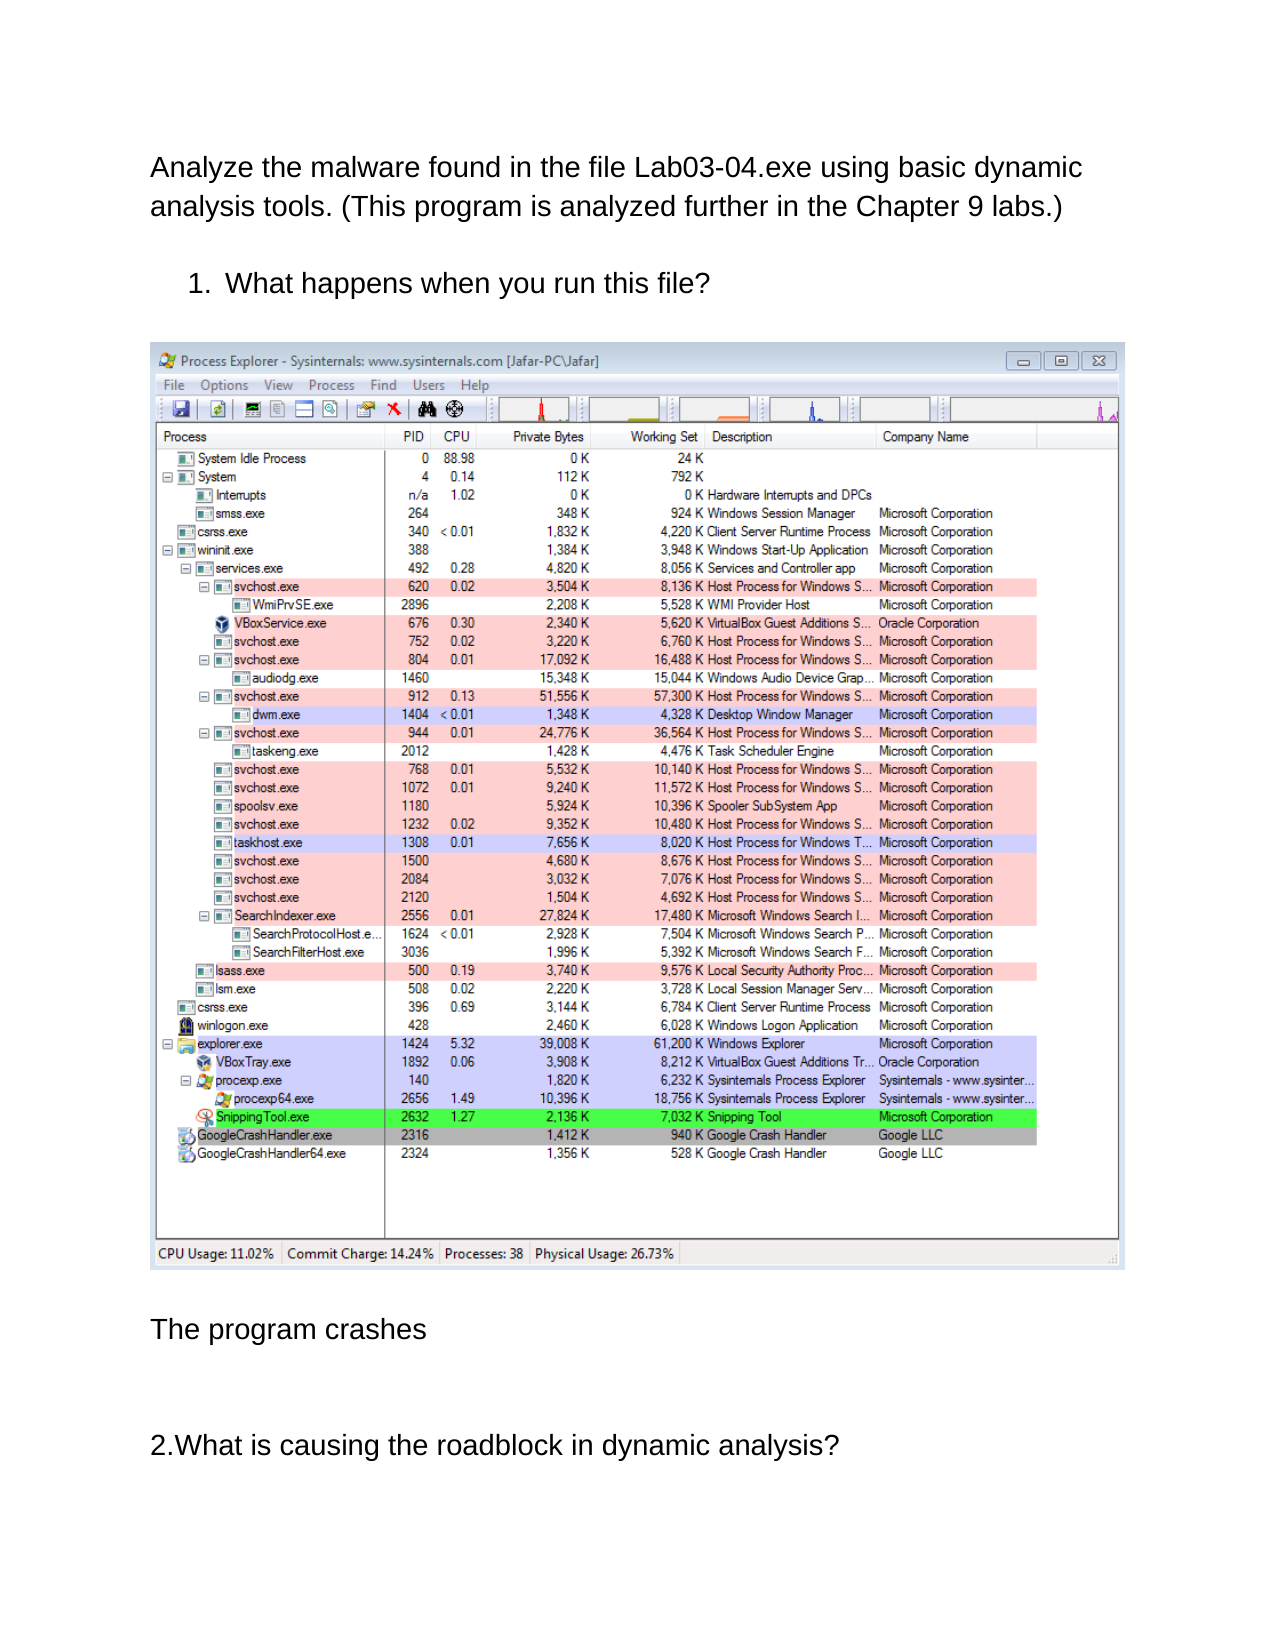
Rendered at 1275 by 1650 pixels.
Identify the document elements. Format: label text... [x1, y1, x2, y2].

text The program crashes [150, 1312, 1125, 1346]
picture [150, 342, 1125, 1270]
list What happens when you run this file? [187, 266, 1125, 299]
text 2.What is causing the roadblock in dynamic analysis? [150, 1428, 1125, 1461]
text Analyze the malware found in the file Lab03-04.exe using basic dynamic analysis tools. (This program is analyzed further in the Chapter 9 labs.) [150, 150, 1125, 222]
